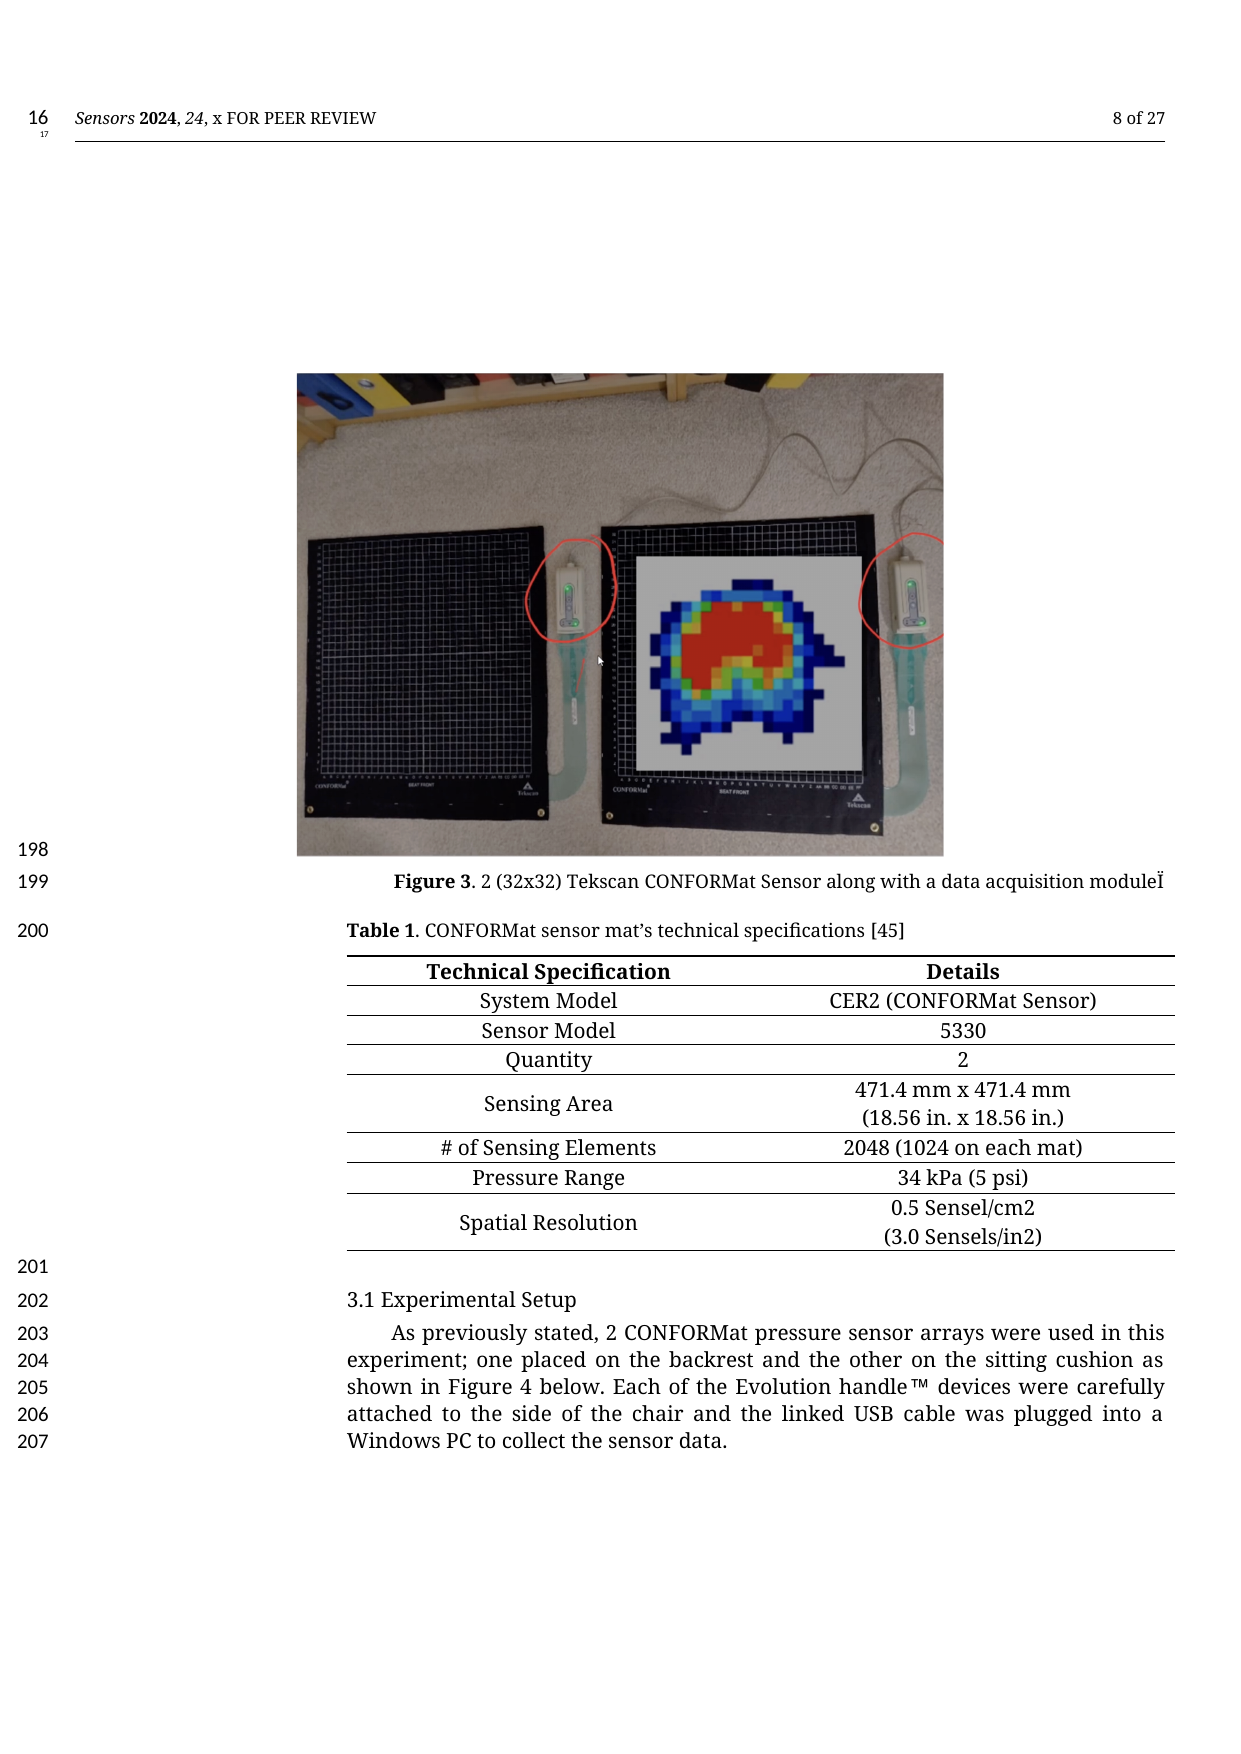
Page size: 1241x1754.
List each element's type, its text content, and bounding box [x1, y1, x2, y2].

table_cell # of Sensing Elements [347, 1133, 750, 1162]
table_header Details [750, 957, 1175, 985]
table_cell 0.5 Sensel/cm2 (3.0 Sensels/in2) [750, 1194, 1175, 1250]
table_cell System Model [347, 986, 750, 1015]
table_header Technical Specification [347, 957, 750, 985]
table_cell Quantity [347, 1045, 750, 1074]
table_cell Pressure Range [347, 1163, 750, 1192]
table_cell 5330 [750, 1016, 1175, 1044]
text As previously stated, 2 CONFORMat pressure sensor arrays were used in this experiment; one placed on the backrest and the other on the sitting cushion as shown in Figure 4 below. Each of the Evolution handle devices were carefully attached to the side of the chair and the linked USB cable was plugged into a Windows PC to collect the sensor data. [347, 1319, 1165, 1454]
table_cell 471.4 mm x 471.4 mm (18.56 in. x 18.56 in.) [750, 1075, 1175, 1132]
text Table 1. CONFORMat sensor mat’s technical specifications [45] [347, 918, 1165, 942]
table_cell Sensing Area [347, 1075, 750, 1132]
table_cell CER2 (CONFORMat Sensor) [750, 986, 1175, 1015]
table_cell Spatial Resolution [347, 1194, 750, 1250]
table_cell 2048 (1024 on each mat) [750, 1133, 1175, 1162]
subtitle 3.1 Experimental Setup [347, 1286, 1165, 1313]
text Figure 3. 2 (32x32) Tekscan CONFORMat Sensor along with a data acquisition moduleÏ [347, 869, 1165, 893]
table_cell 2 [750, 1045, 1175, 1074]
table_cell Sensor Model [347, 1016, 750, 1044]
table_cell 34 kPa (5 psi) [750, 1163, 1175, 1192]
picture [296, 373, 944, 857]
